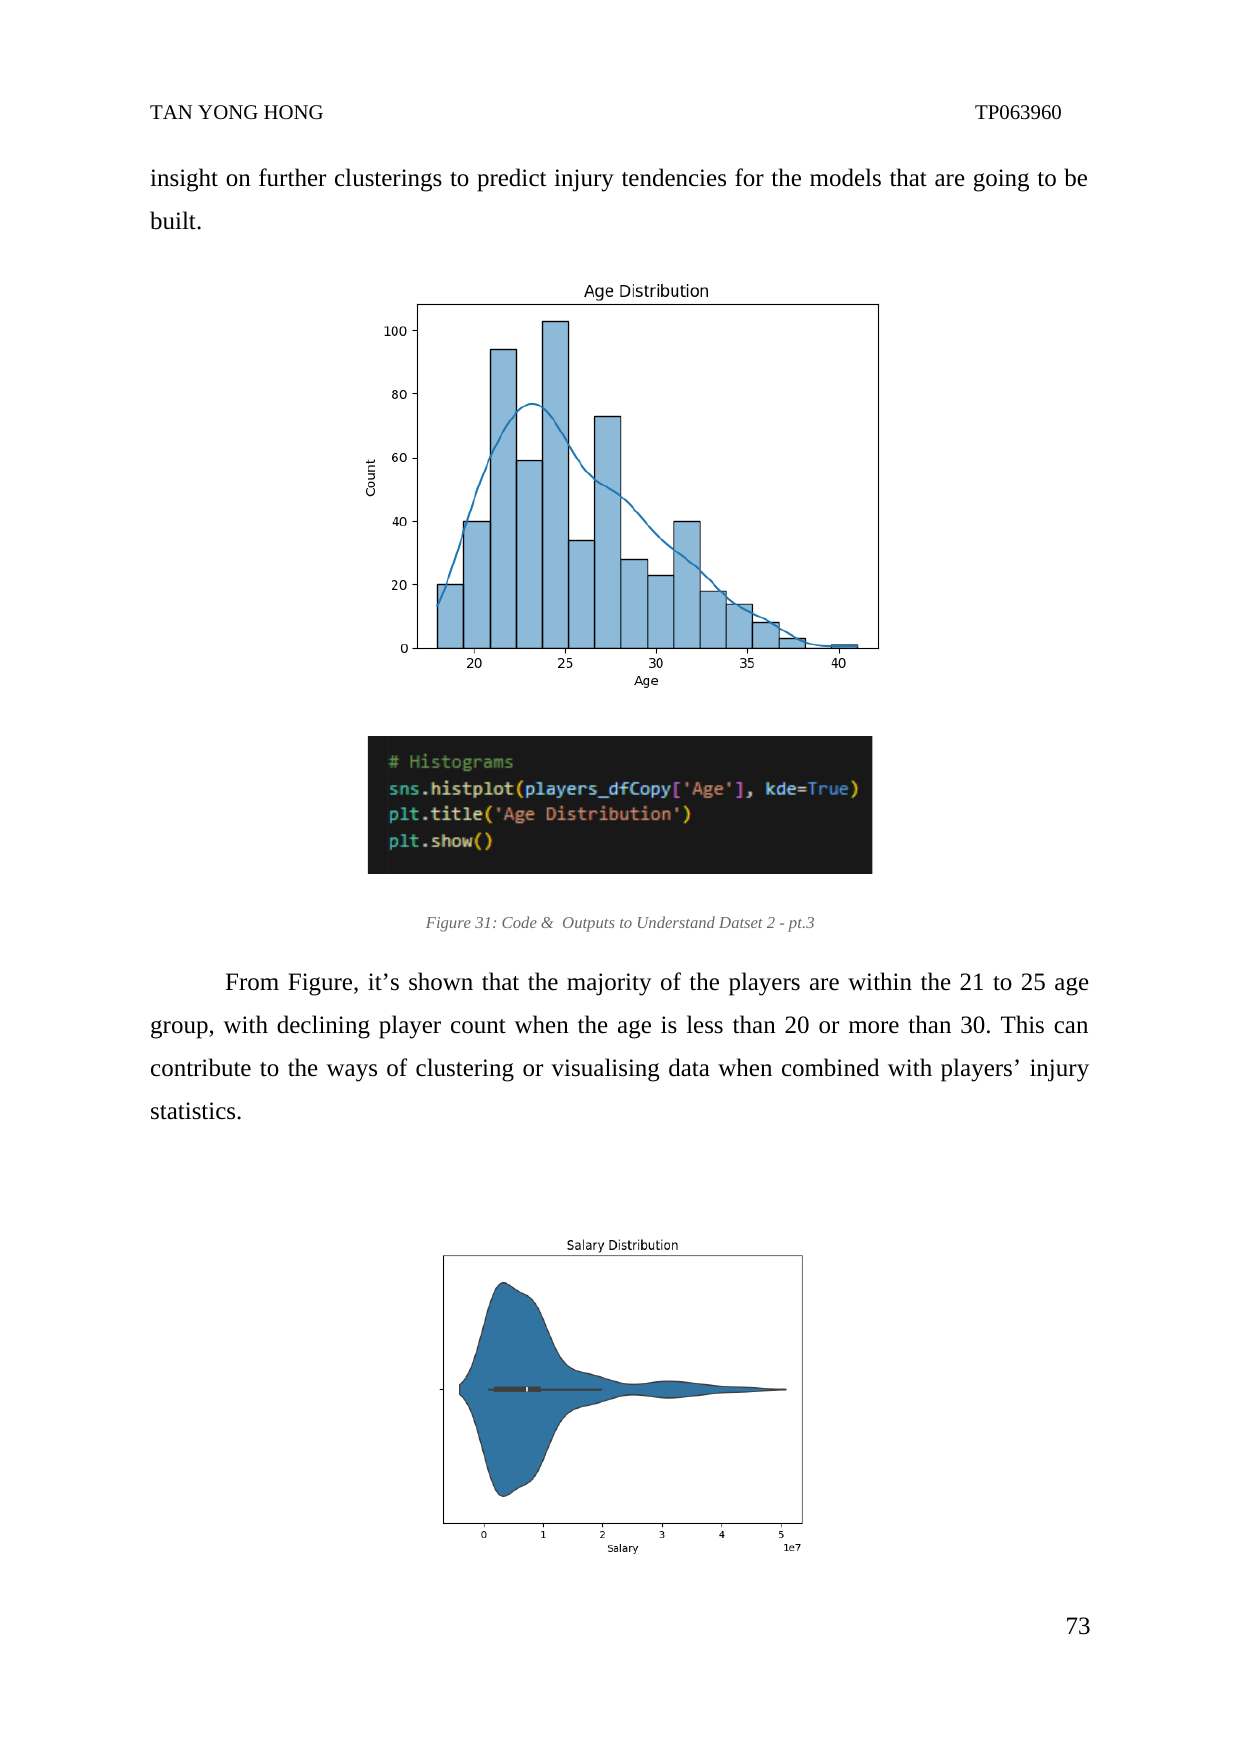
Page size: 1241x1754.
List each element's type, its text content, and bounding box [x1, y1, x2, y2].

picture [355, 274, 886, 697]
picture [367, 736, 873, 874]
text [150, 163, 1090, 235]
subtitle Figure 31: Code & Outputs to Understand Datset 2 - pt.3 [150, 913, 1090, 932]
picture [432, 1232, 808, 1561]
text From Figure, it’s shown that the majority of the players are within the 21 to 25 age group, with declining player count when the age is less than 20 or more than 30. This can contribute to the ways of clustering or visualising data when combined with players’ injury statistics. [150, 967, 1090, 1125]
